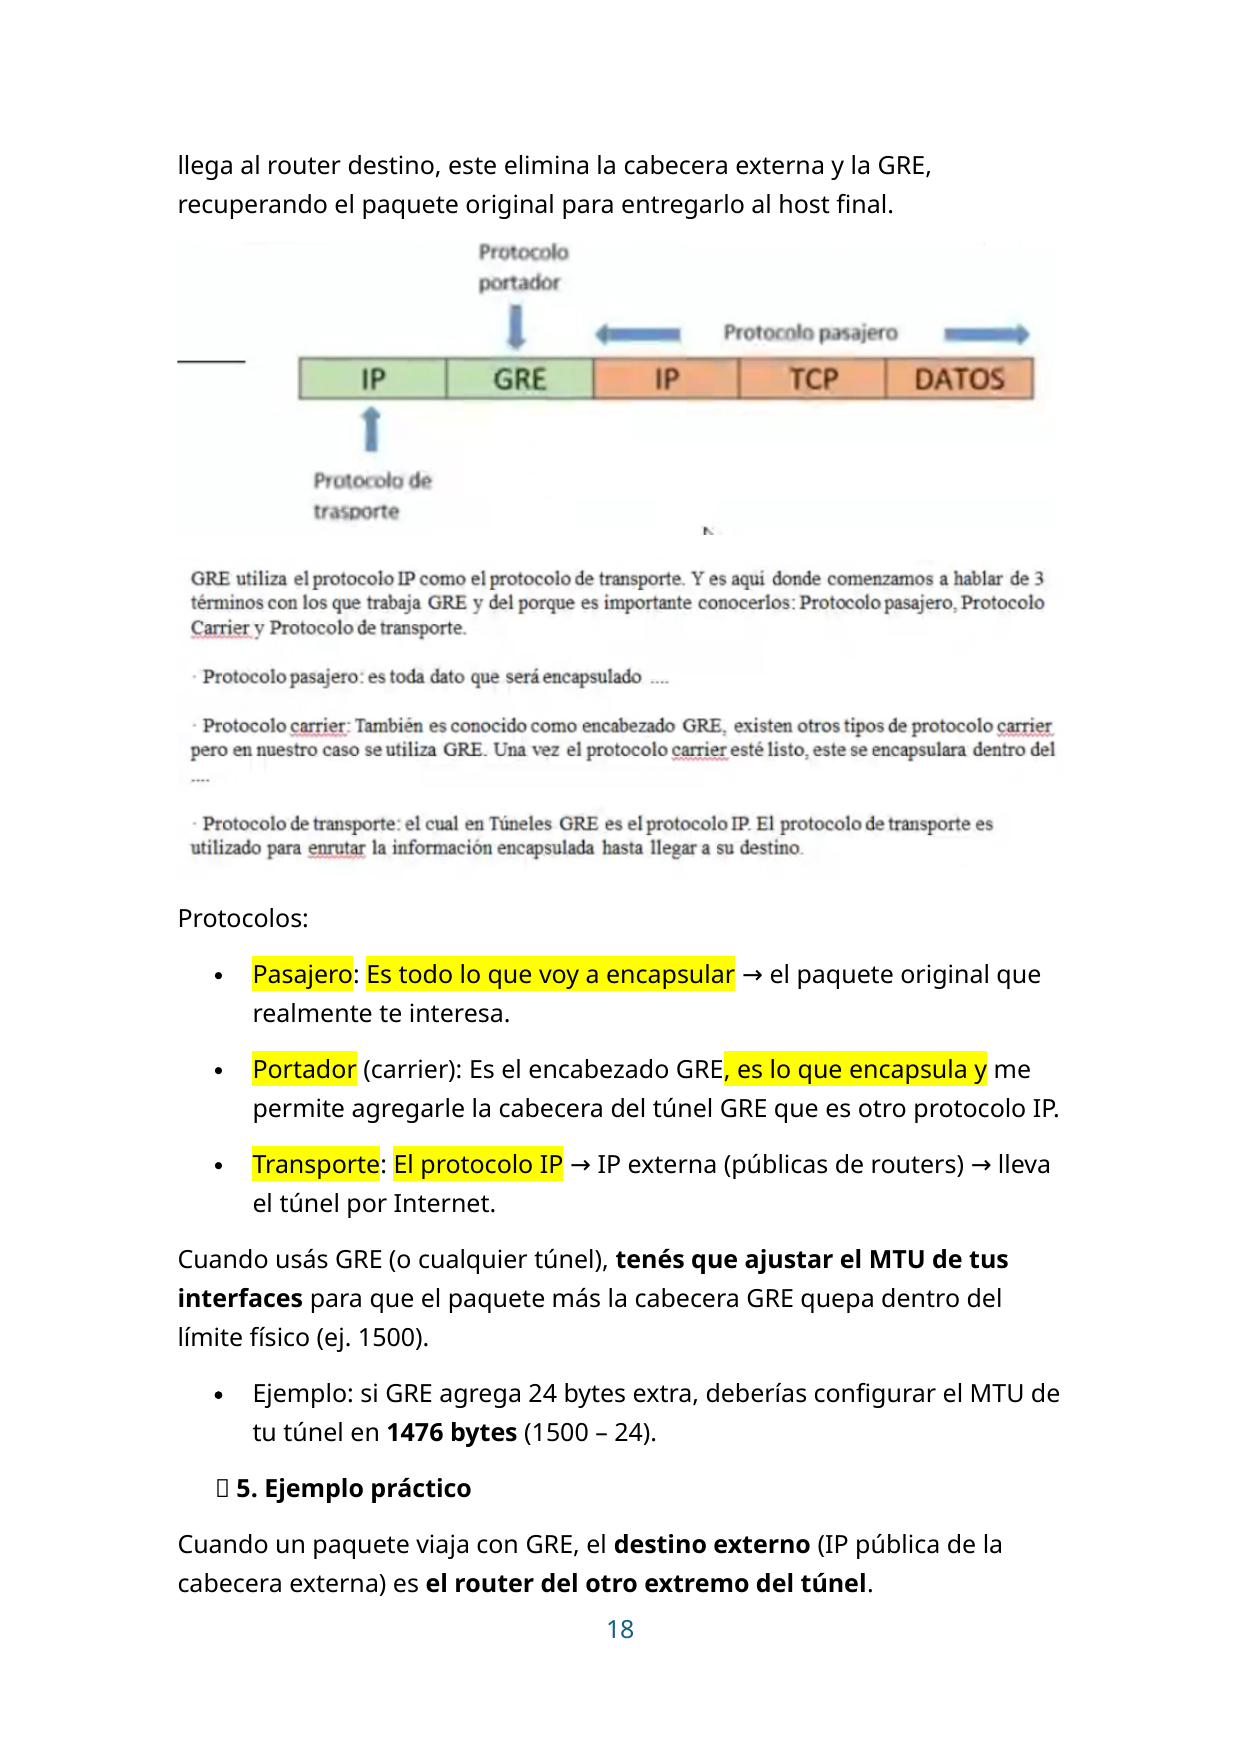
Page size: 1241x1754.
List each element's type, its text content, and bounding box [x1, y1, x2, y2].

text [177, 148, 1063, 221]
list Pasajero: Es todo lo que voy a encapsular → el paquete original que realmente te interesa. [215, 956, 1063, 1030]
text Cuando usás GRE (o cualquier túnel), tenés que ajustar el MTU de tus interfaces para que el paquete más la cabecera GRE quepa dentro del límite físico (ej. 1500). [177, 1241, 1063, 1354]
list Portador (carrier): Es el encabezado GRE, es lo que encapsula y me permite agregarle la cabecera del túnel GRE que es otro protocolo IP. [215, 1051, 1063, 1125]
picture [177, 556, 1063, 879]
picture [177, 242, 1056, 535]
text 🔹 5. Ejemplo práctico [215, 1471, 1063, 1505]
list Transporte: El protocolo IP → IP externa (públicas de routers) → lleva el túnel por Internet. [215, 1146, 1063, 1220]
text Protocolos: [177, 901, 1063, 935]
text Cuando un paquete viaja con GRE, el destino externo (IP pública de la cabecera externa) es el router del otro extremo del túnel. [177, 1526, 1063, 1600]
list Ejemplo: si GRE agrega 24 bytes extra, deberías configurar el MTU de tu túnel en 1476 bytes (1500 – 24). [215, 1376, 1063, 1449]
